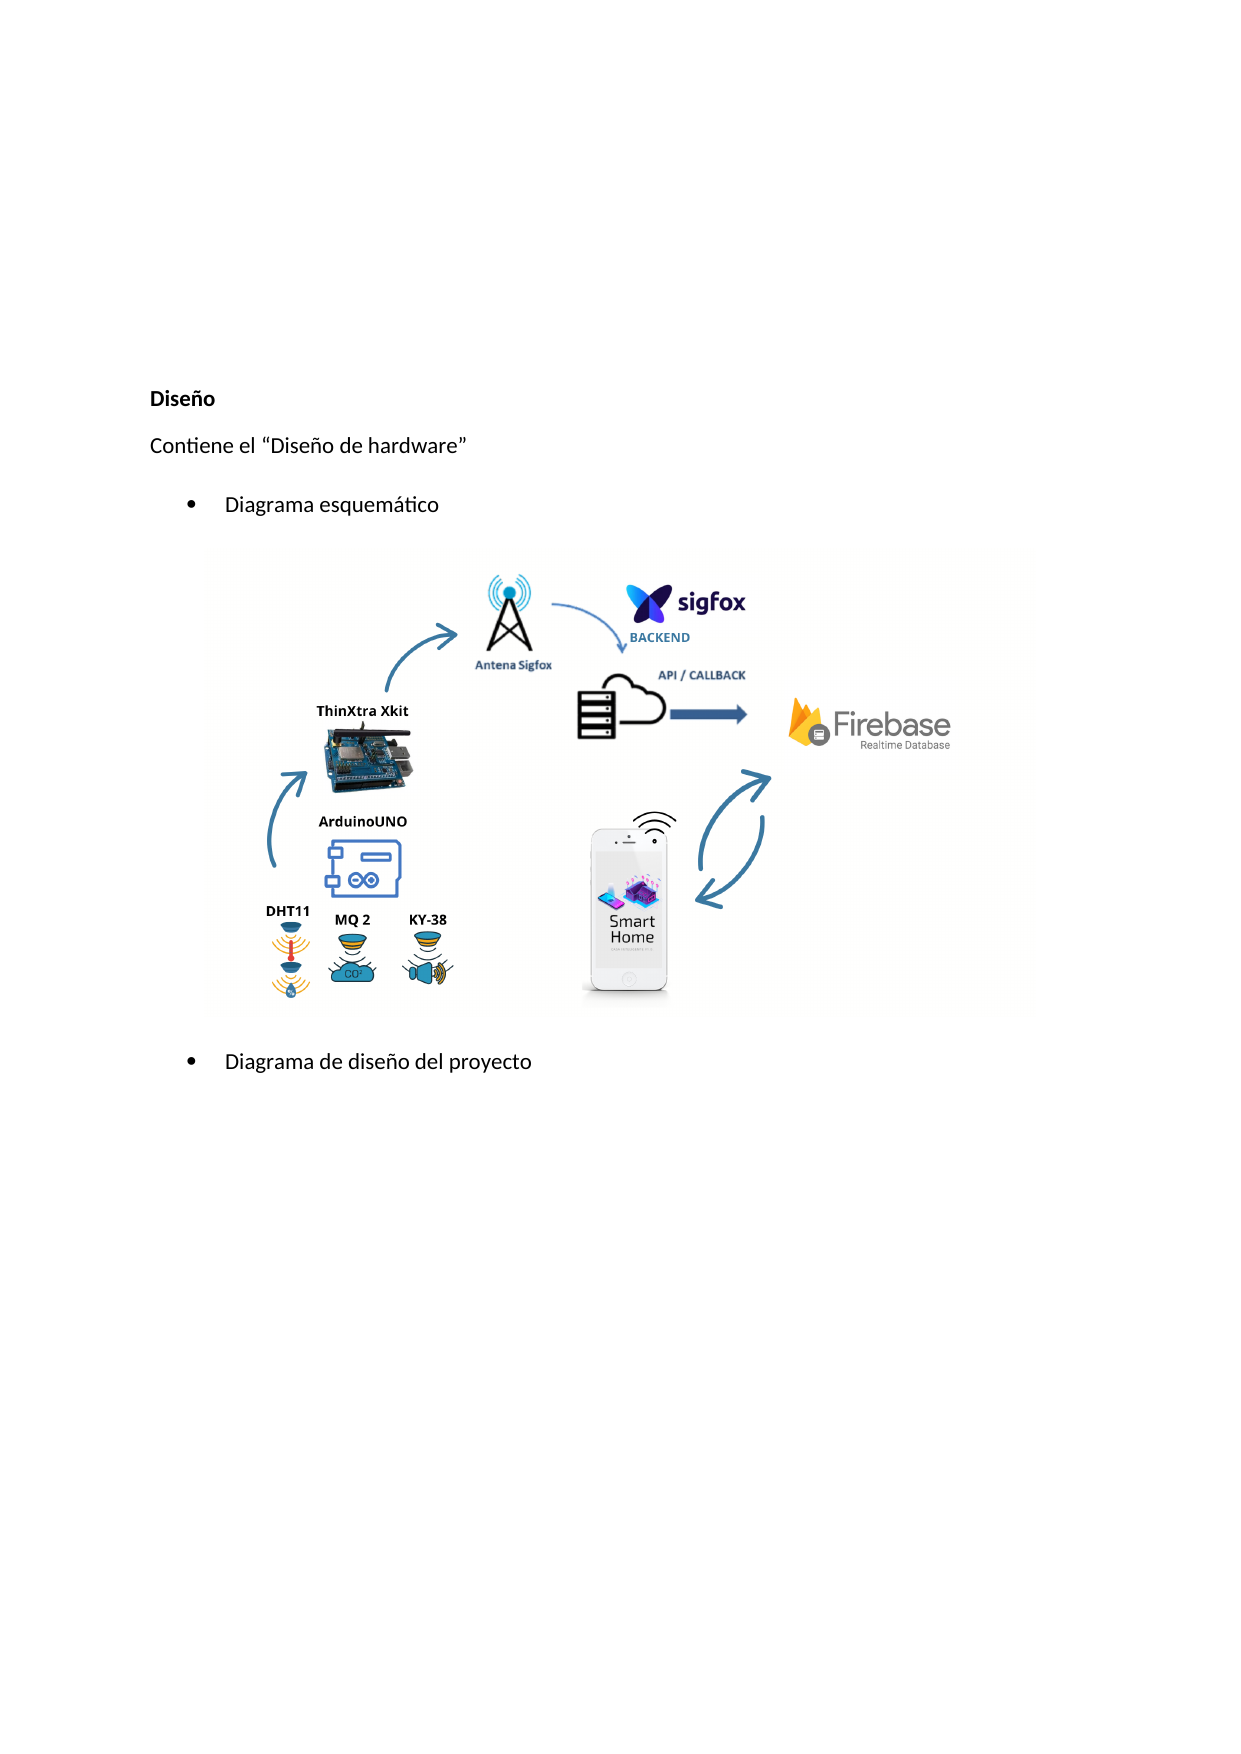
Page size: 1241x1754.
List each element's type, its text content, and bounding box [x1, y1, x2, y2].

list Diagrama de diseño del proyecto [187, 1047, 1090, 1075]
list Diagrama esquemático [187, 490, 1090, 518]
text Contiene el “Diseño de hardware” [150, 431, 1090, 459]
text Diseño [150, 384, 1090, 412]
